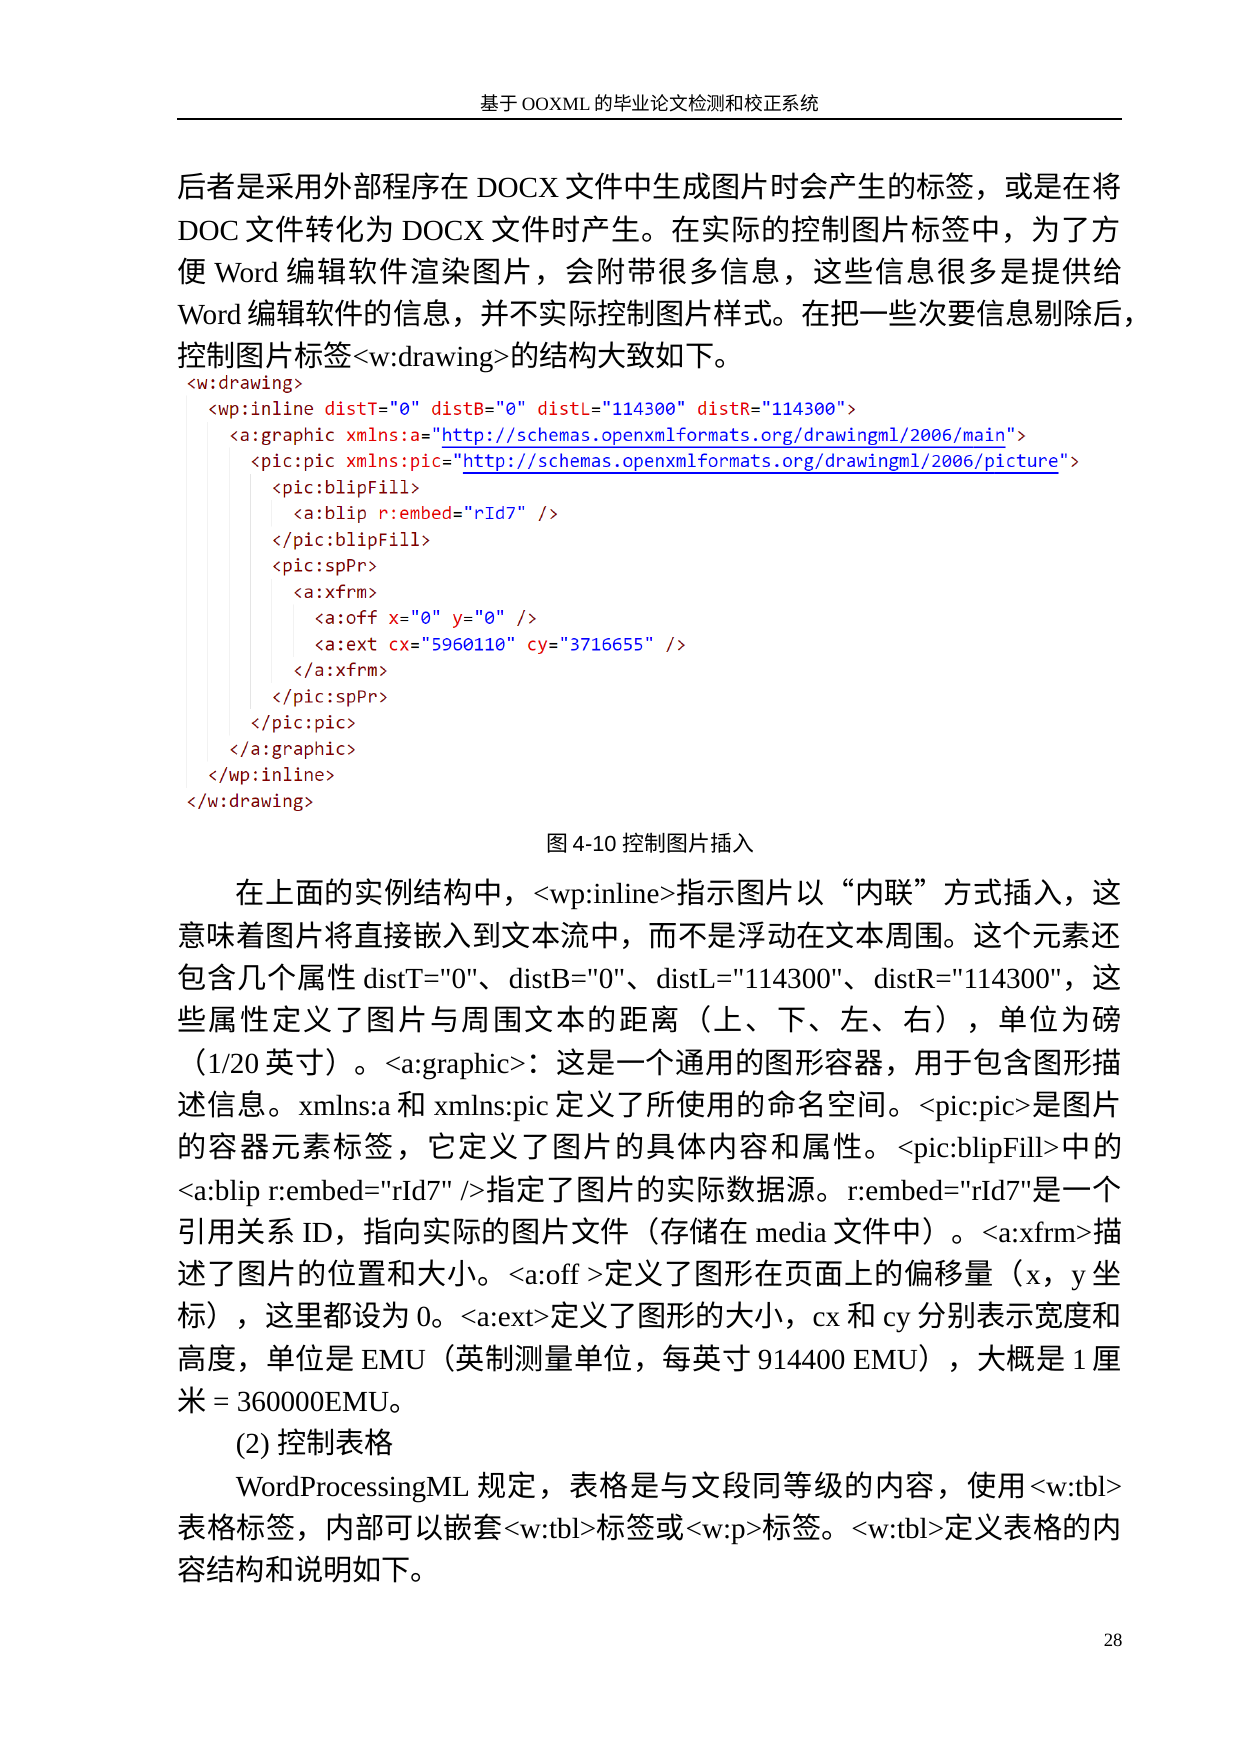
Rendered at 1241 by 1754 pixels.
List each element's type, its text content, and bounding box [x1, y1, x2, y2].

list WordProcessingML规定，表格是与文段同等级的内容，使用<w:tbl>表格标签，内部可以嵌套<w:tbl>标签或<w:p>标签。<w:tbl>定义表格的内容结构和说明如下。 [177, 1462, 1122, 1589]
list 控制表格 [177, 1420, 1122, 1462]
picture [177, 375, 1116, 814]
text 在上面的实例结构中，<wp:inline>指示图片以“内联”方式插入，这意味着图片将直接嵌入到文本流中，而不是浮动在文本周围。这个元素还包含几个属性distT="0"、distB="0"、distL="114300"、distR="114300"，这些属性定义了图片与周围文本的距离（上、下、左、右），单位为磅（1/20英寸）。<a:graphic>：这是一个通用的图形容器，用于包含图形描述信息。xmlns:a和xmlns:pic定义了所使用的命名空间。<pic:pic>是图片的容器元素标签，它定义了图片的具体内容和属性。<pic:blipFill>中的<a:blip r:embed="rId7" />指定了图片的实际数据源。r:embed="rId7"是一个引用关系ID，指向实际的图片文件（存储在media文件中）。<a:xfrm>描述了图片的位置和大小。<a:off >定义了图形在页面上的偏移量（x，y坐标），这里都设为0。<a:ext>定义了图形的大小，cx 和 cy 分别表示宽度和高度，单位是EMU（英制测量单位，每英寸914400 EMU），大概是1厘米 = 360000EMU。 [177, 870, 1122, 1420]
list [177, 164, 1122, 375]
